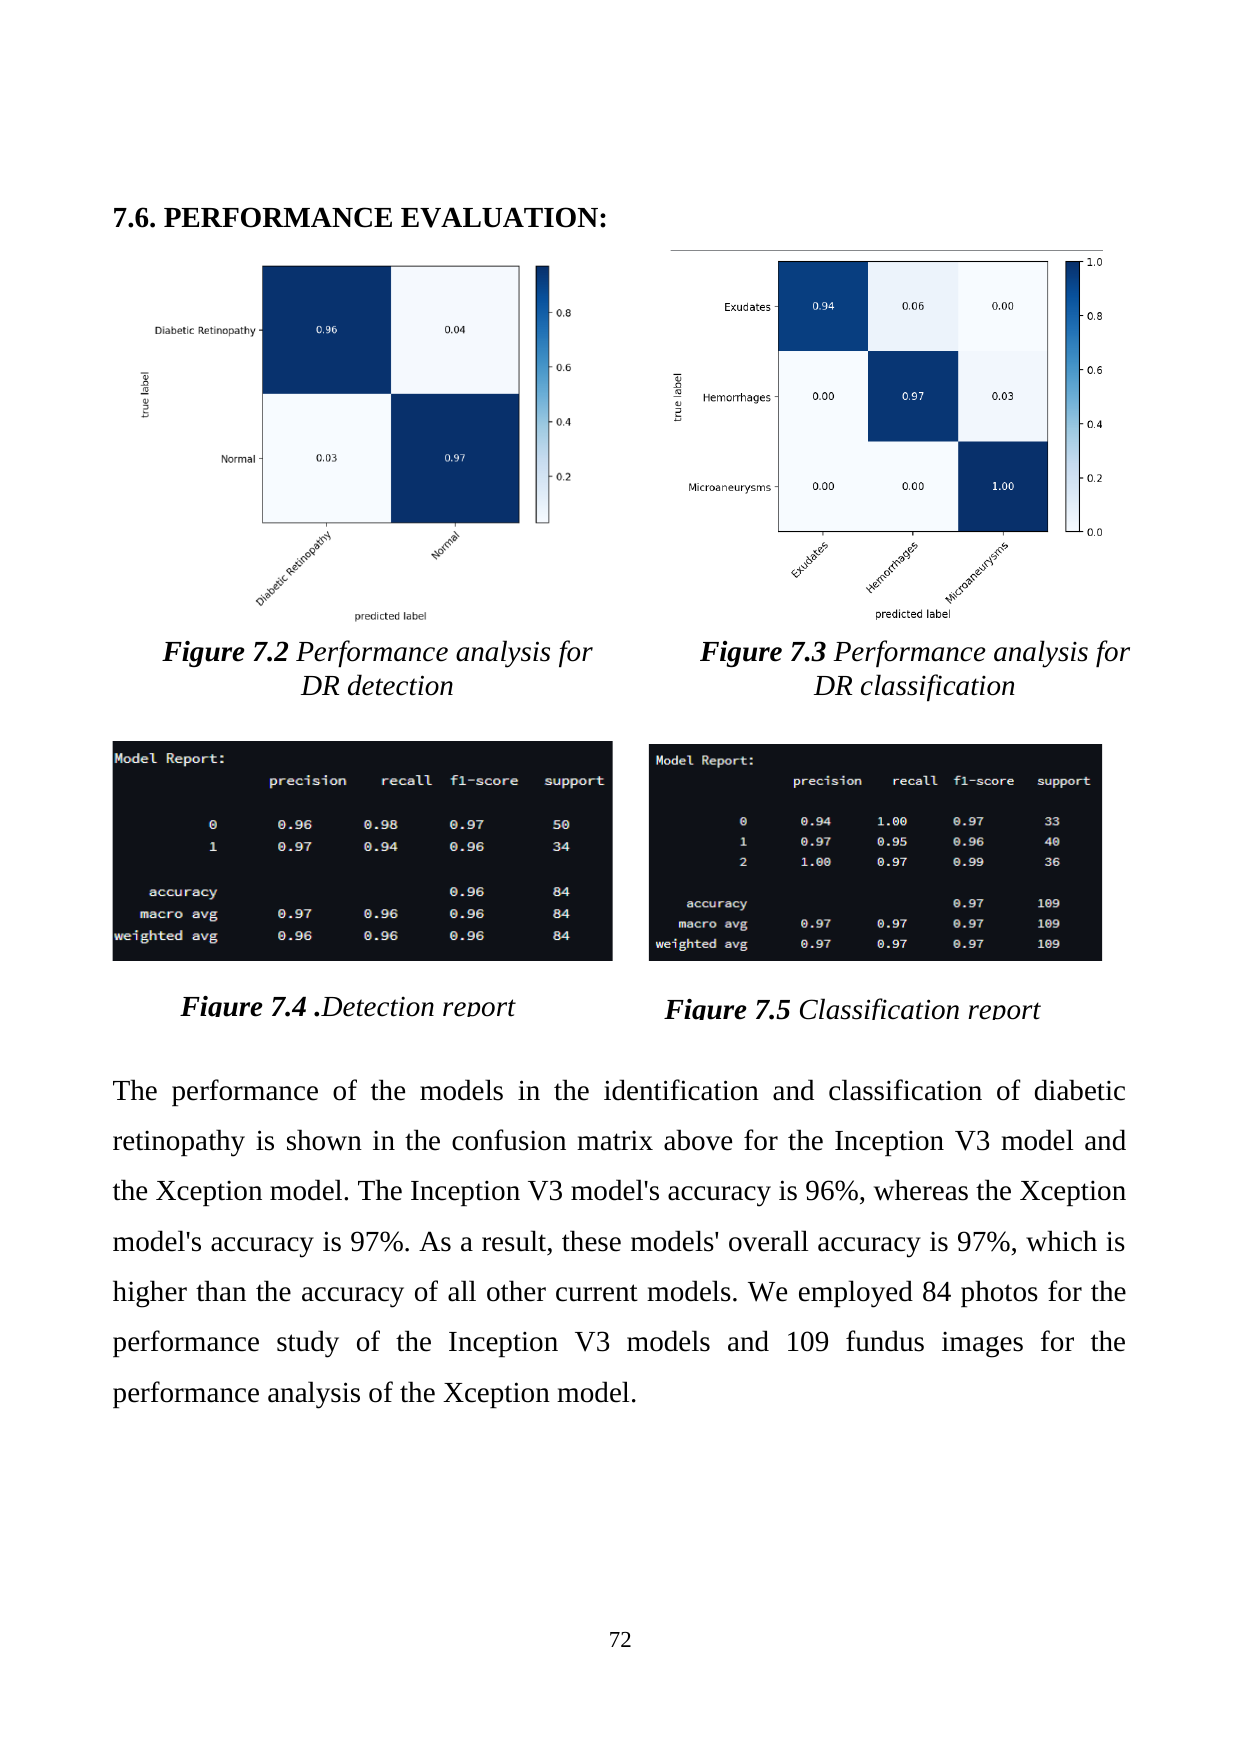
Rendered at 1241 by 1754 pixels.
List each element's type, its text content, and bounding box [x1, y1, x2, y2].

picture [112, 741, 613, 961]
text The performance of the models in the identification and classification of diabetic retinopathy is shown in the confusion matrix above for the Inception V3 model and the Xception model. The Inception V3 model's accuracy is 96%, whereas the Xception model's accuracy is 97%. As a result, these models' overall accuracy is 97%, which is higher than the accuracy of all other current models. We employed 84 photos for the performance study of the Inception V3 models and 109 fundus images for the performance analysis of the Xception model. [112, 1073, 1128, 1408]
text 7.6. PERFORMANCE EVALUATION: [112, 200, 1128, 234]
picture [670, 250, 1103, 625]
picture [648, 744, 1103, 961]
picture [137, 260, 576, 625]
